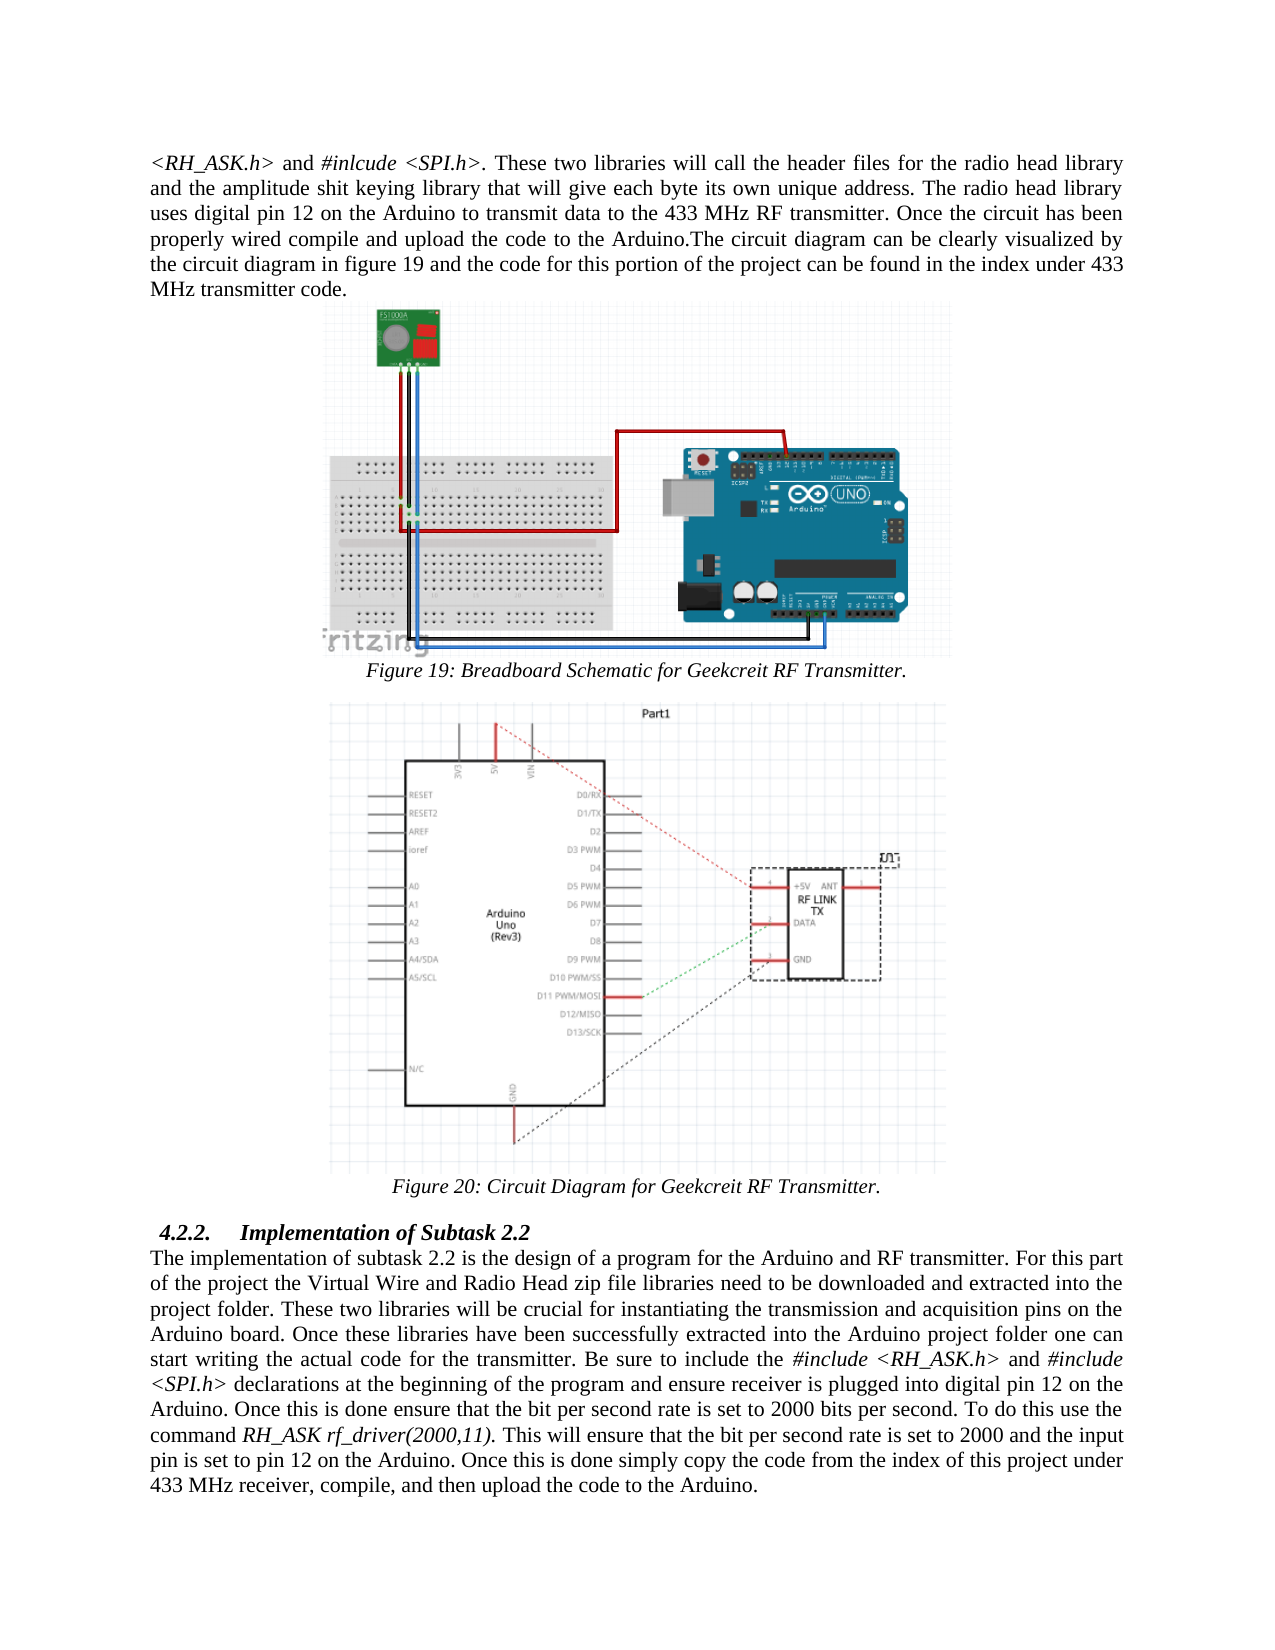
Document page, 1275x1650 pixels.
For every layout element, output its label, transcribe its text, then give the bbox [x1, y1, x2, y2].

picture [322, 301, 953, 658]
text The implementation of subtask 2.2 is the design of a program for the Arduino and RF transmitter. For this part of the project the Virtual Wire and Radio Head zip file libraries need to be downloaded and extracted into the project folder. These two libraries will be crucial for instantiating the transmission and acquisition pins on the Arduino board. Once these libraries have been successfully extracted into the Arduino project folder one can start writing the actual code for the transmitter. Be sure to include the #include <RH_ASK.h> and #include <SPI.h> declarations at the beginning of the program and ensure receiver is plugged into digital pin 12 on the Arduino. Once this is done ensure that the bit per second rate is set to 2000 bits per second. To do this use the command RH_ASK rf_driver(2000,11). This will ensure that the bit per second rate is set to 2000 and the input pin is set to pin 12 on the Arduino. Once this is done simply copy the code from the index of this project under 433 MHz receiver, compile, and then upload the code to the Arduino. [150, 1245, 1125, 1497]
text Figure 19: Breadboard Schematic for Geekcreit RF Transmitter. [150, 658, 1125, 682]
list Implementation of Subtask 2.2 [159, 1219, 1125, 1245]
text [150, 150, 1125, 301]
picture [328, 702, 947, 1174]
text Figure 20: Circuit Diagram for Geekcreit RF Transmitter. [150, 1174, 1125, 1198]
